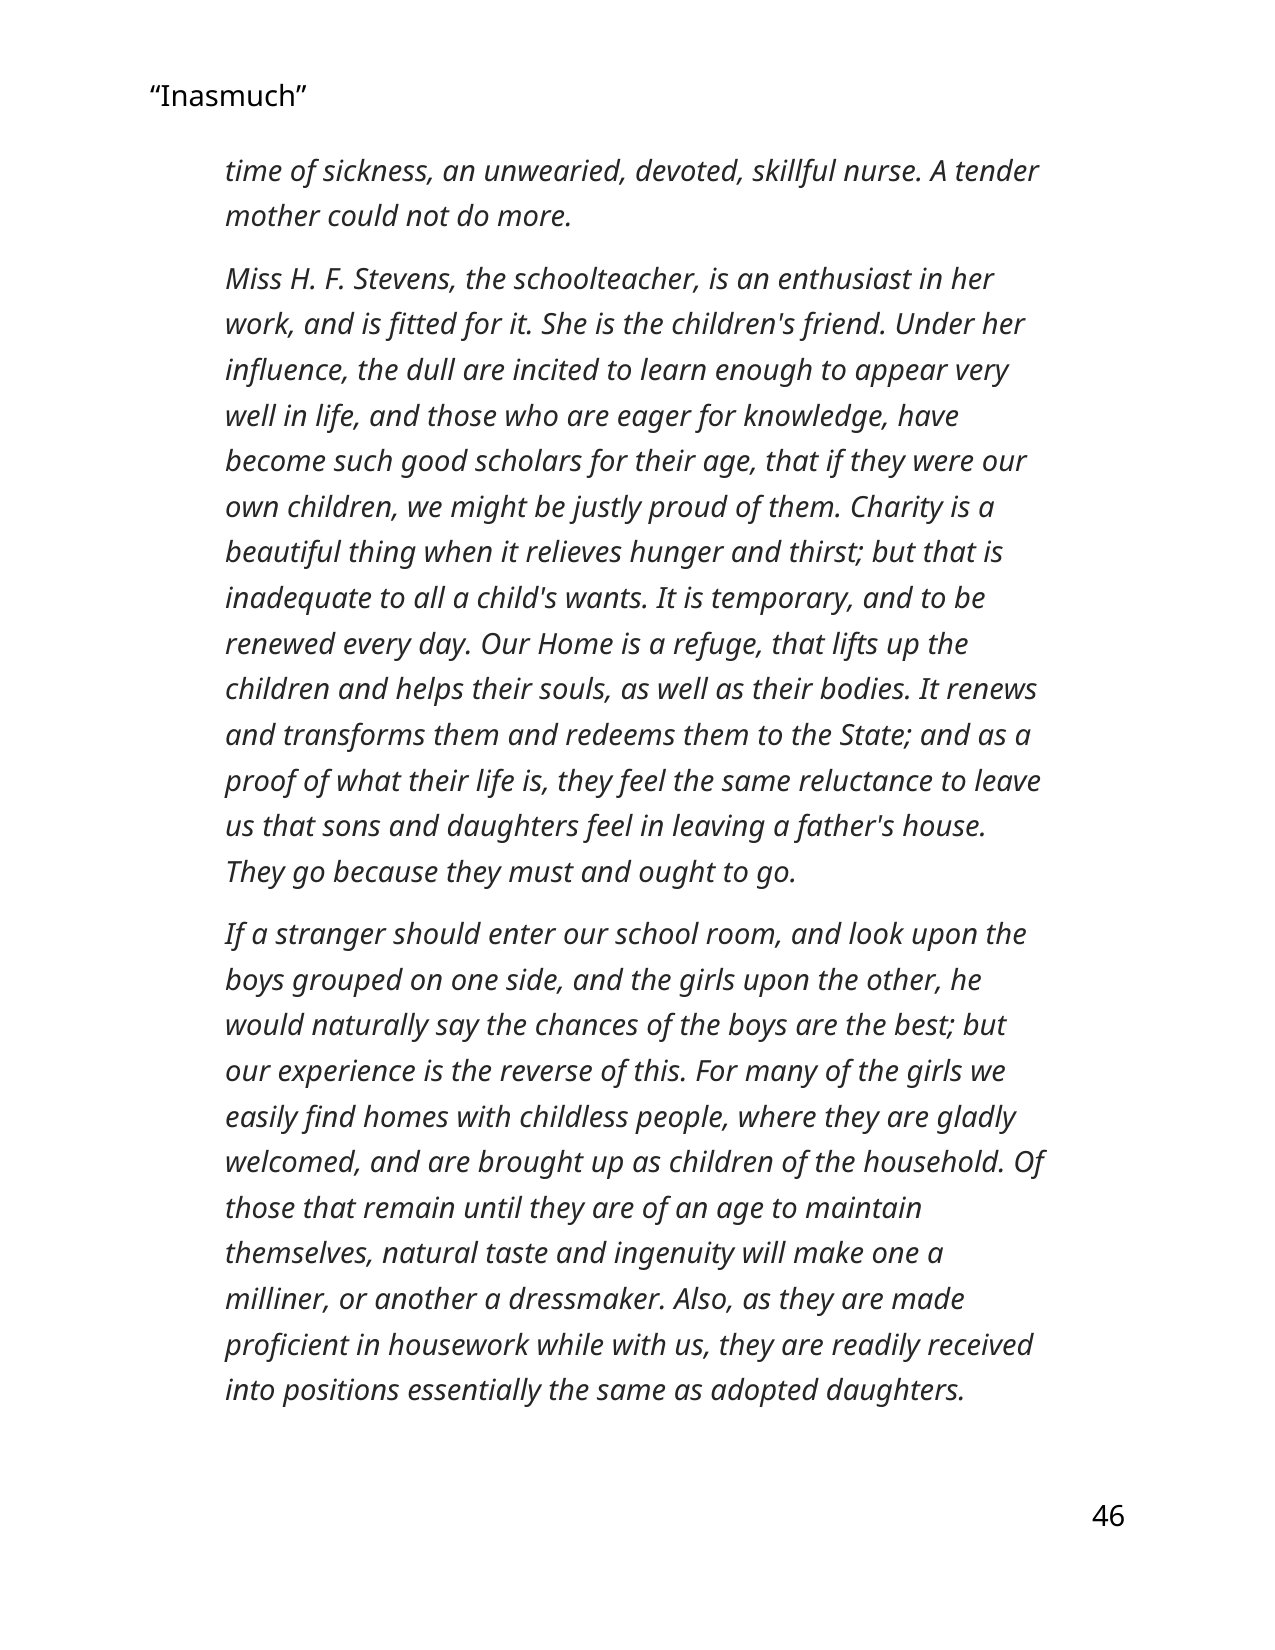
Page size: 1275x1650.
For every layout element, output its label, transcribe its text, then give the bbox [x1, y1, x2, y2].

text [225, 150, 1050, 235]
text If a stranger should enter our school room, and look upon the boys grouped on one side, and the girls upon the other, he would naturally say the chances of the boys are the best; but our experience is the reverse of this. For many of the girls we easily find homes with childless people, where they are gladly welcomed, and are brought up as children of the household. Of those that remain until they are of an age to maintain themselves, natural taste and ingenuity will make one a milliner, or another a dressmaker. Also, as they are made proficient in housework while with us, they are readily received into positions essentially the same as adopted daughters. [225, 913, 1050, 1409]
text Miss H. F. Stevens, the schoolteacher, is an enthusiast in her work, and is fitted for it. She is the children's friend. Under her influence, the dull are incited to learn enough to appear very well in life, and those who are eager for knowledge, have become such good scholars for their age, that if they were our own children, we might be justly proud of them. Charity is a beautiful thing when it relieves hunger and thirst; but that is inadequate to all a child's wants. It is temporary, and to be renewed every day. Our Home is a refuge, that lifts up the children and helps their souls, as well as their bodies. It renews and transforms them and redeems them to the State; and as a proof of what their life is, they feel the same reluctance to leave us that sons and daughters feel in leaving a father's house. They go because they must and ought to go. [225, 258, 1050, 891]
